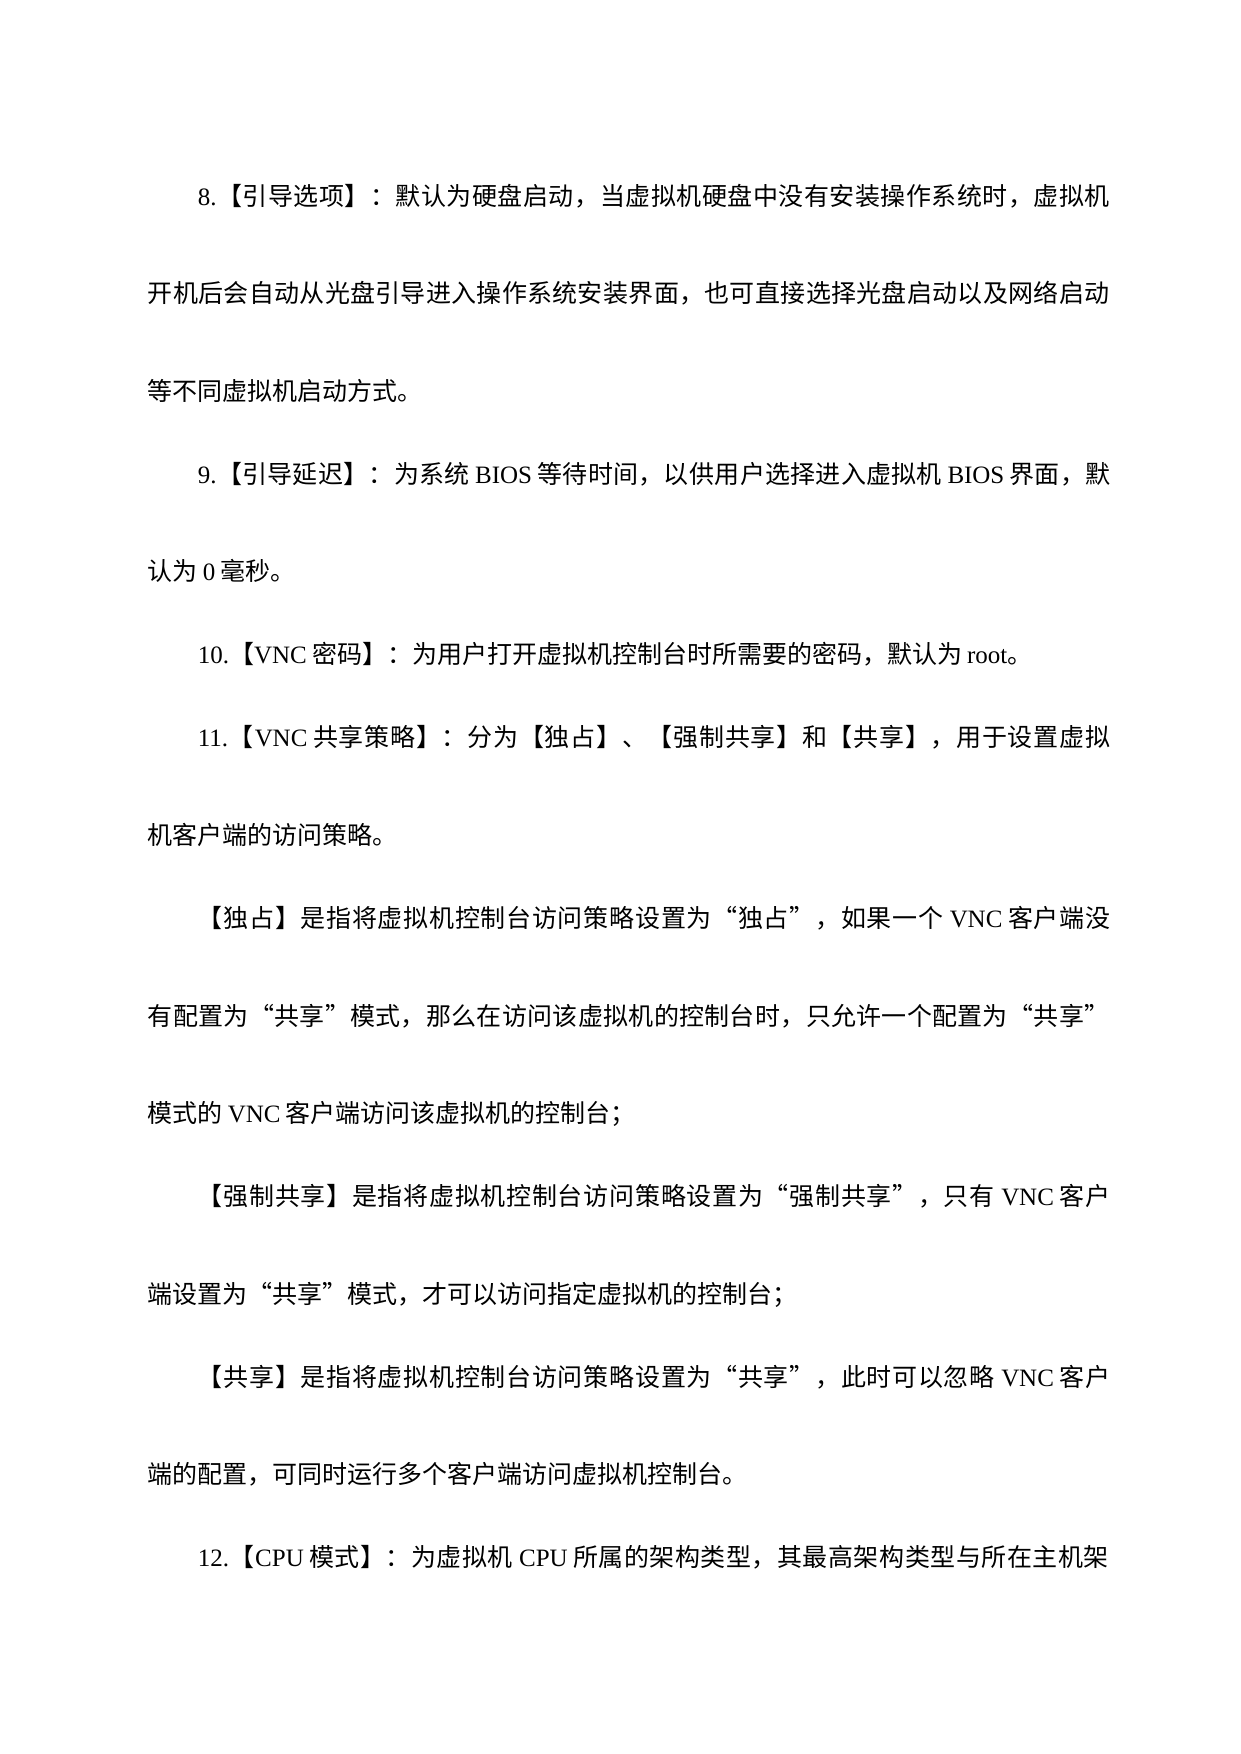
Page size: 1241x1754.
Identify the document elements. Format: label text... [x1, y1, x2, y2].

text 【强制共享】是指将虚拟机控制台访问策略设置为“强制共享”，只有VNC客户端设置为“共享”模式，才可以访问指定虚拟机的控制台； [148, 1162, 1110, 1325]
text 9.【引导延迟】：为系统BIOS等待时间，以供用户选择进入虚拟机BIOS界面，默认为0毫秒。 [148, 440, 1110, 602]
text 10.【VNC密码】：为用户打开虚拟机控制台时所需要的密码，默认为root。 [148, 620, 1110, 685]
text 11.【VNC共享策略】：分为【独占】、【强制共享】和【共享】，用于设置虚拟机客户端的访问策略。 [148, 703, 1110, 866]
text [148, 1523, 1110, 1588]
text 8.【引导选项】：默认为硬盘启动，当虚拟机硬盘中没有安装操作系统时，虚拟机开机后会自动从光盘引导进入操作系统安装界面，也可直接选择光盘启动以及网络启动等不同虚拟机启动方式。 [148, 162, 1110, 422]
text 【独占】是指将虚拟机控制台访问策略设置为“独占”，如果一个VNC客户端没有配置为“共享”模式，那么在访问该虚拟机的控制台时，只允许一个配置为“共享”模式的VNC客户端访问该虚拟机的控制台； [148, 884, 1110, 1144]
text 【共享】是指将虚拟机控制台访问策略设置为“共享”，此时可以忽略VNC客户端的配置，可同时运行多个客户端访问虚拟机控制台。 [148, 1343, 1110, 1505]
